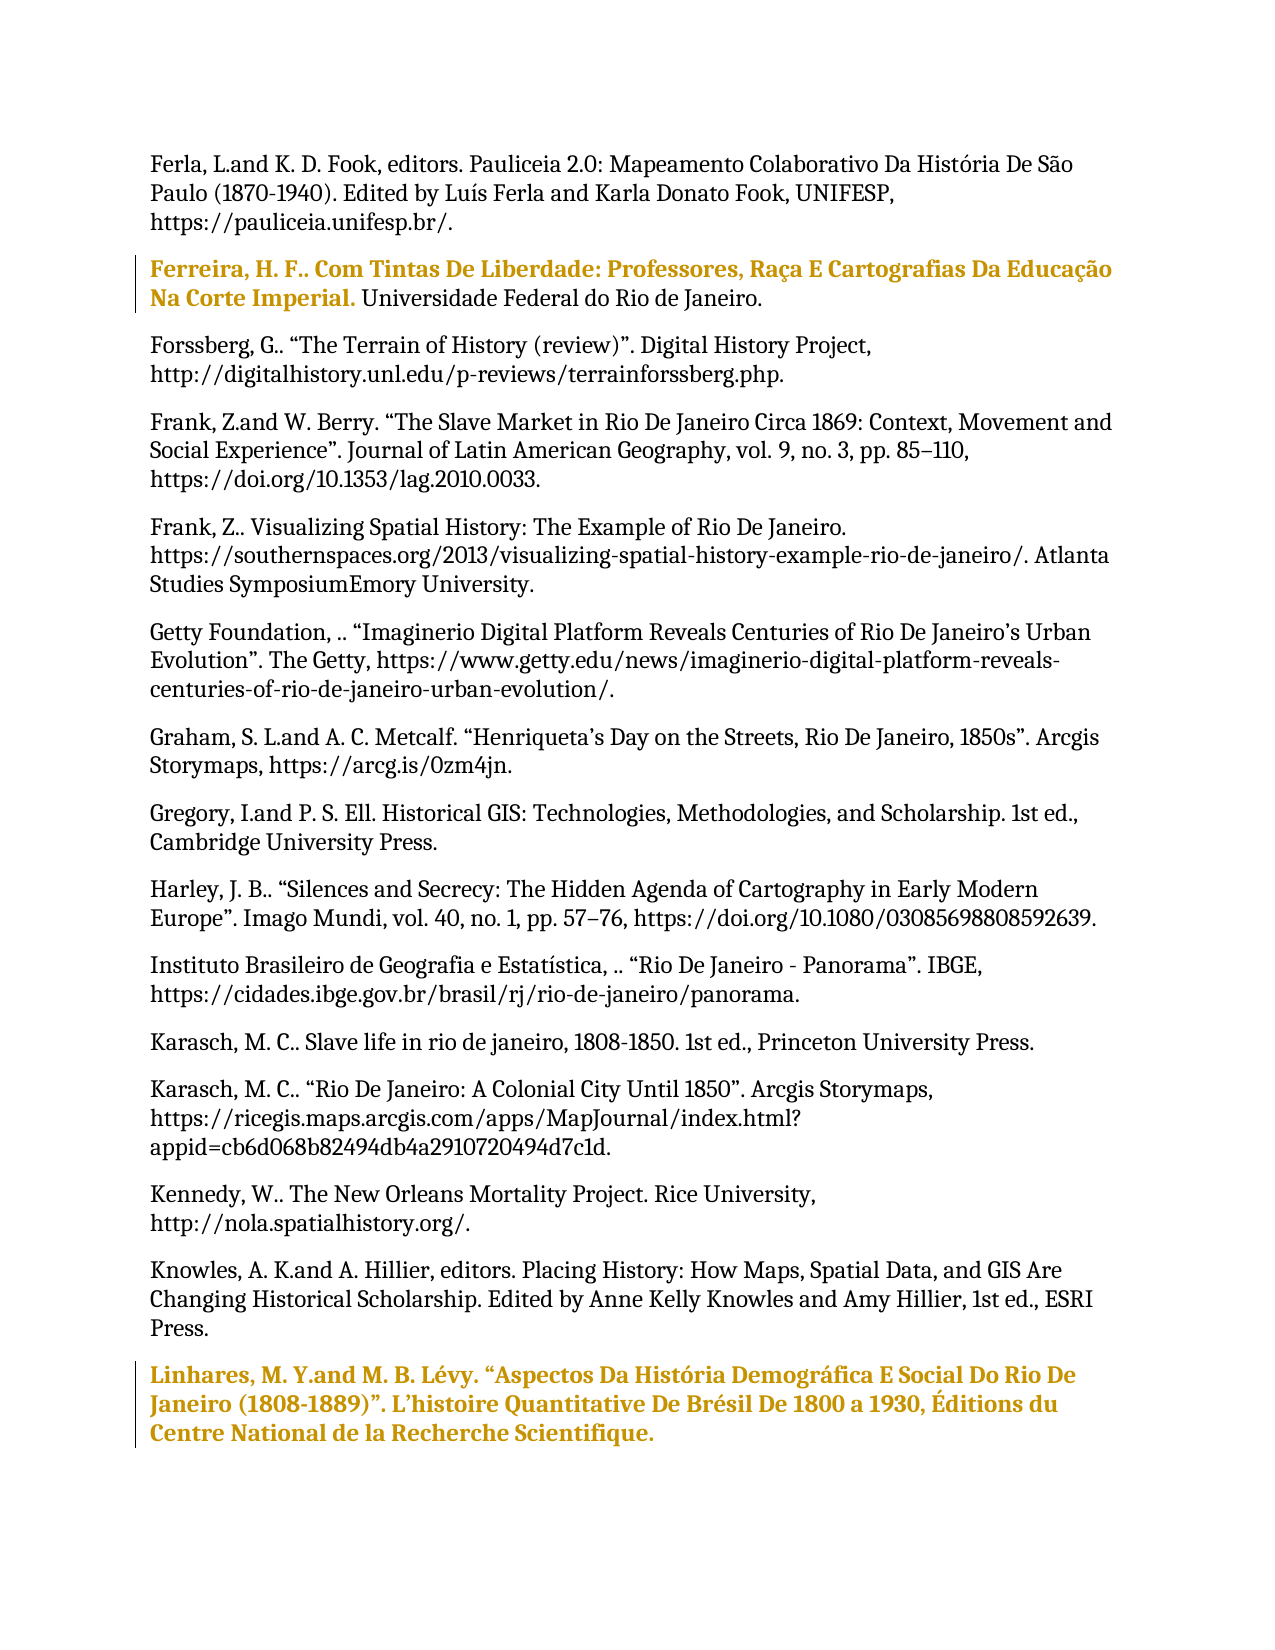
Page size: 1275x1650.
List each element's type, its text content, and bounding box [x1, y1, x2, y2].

text Graham, S. L.and A. C. Metcalf. “Henriqueta’s Day on the Streets, Rio De Janeiro, 1850s”. Arcgis Storymaps, https://arcg.is/0zm4jn. [150, 722, 1125, 780]
text Getty Foundation, .. “Imaginerio Digital Platform Reveals Centuries of Rio De Janeiro’s Urban Evolution”. The Getty, https://www.getty.edu/news/imaginerio-digital-platform-reveals-centuries-of-rio-de-janeiro-urban-evolution/. [150, 617, 1125, 704]
text Karasch, M. C.. Slave life in rio de janeiro, 1808-1850. 1st ed., Princeton University Press. [150, 1027, 1125, 1056]
text Instituto Brasileiro de Geografia e Estatística, .. “Rio De Janeiro - Panorama”. IBGE, https://cidades.ibge.gov.br/brasil/rj/rio-de-janeiro/panorama. [150, 951, 1125, 1009]
text Frank, Z.. Visualizing Spatial History: The Example of Rio De Janeiro. https://southernspaces.org/2013/visualizing-spatial-history-example-rio-de-janeiro/. Atlanta Studies SymposiumEmory University. [150, 512, 1125, 599]
text Ferla, L.and K. D. Fook, editors. Pauliceia 2.0: Mapeamento Colaborativo Da História De São Paulo (1870-1940). Edited by Luís Ferla and Karla Donato Fook, UNIFESP, https://pauliceia.unifesp.br/. [150, 150, 1125, 236]
text Frank, Z.and W. Berry. “The Slave Market in Rio De Janeiro Circa 1869: Context, Movement and Social Experience”. Journal of Latin American Geography, vol. 9, no. 3, pp. 85–110, https://doi.org/10.1353/lag.2010.0033. [150, 407, 1125, 494]
text Forssberg, G.. “The Terrain of History (review)”. Digital History Project, http://digitalhistory.unl.edu/p-reviews/terrainforssberg.php. [150, 331, 1125, 389]
text Linhares, M. Y.and M. B. Lévy. “Aspectos Da História Demográfica E Social Do Rio De Janeiro (1808-1889)”. L’histoire Quantitative De Brésil De 1800 a 1930, Éditions du Centre National de la Recherche Scientifique. [150, 1361, 1125, 1447]
text Gregory, I.and P. S. Ell. Historical GIS: Technologies, Methodologies, and Scholarship. 1st ed., Cambridge University Press. [150, 799, 1125, 856]
text Kennedy, W.. The New Orleans Mortality Project. Rice University, http://nola.spatialhistory.org/. [150, 1180, 1125, 1237]
text Harley, J. B.. “Silences and Secrecy: The Hidden Agenda of Cartography in Early Modern Europe”. Imago Mundi, vol. 40, no. 1, pp. 57–76, https://doi.org/10.1080/03085698808592639. [150, 875, 1125, 932]
text Karasch, M. C.. “Rio De Janeiro: A Colonial City Until 1850”. Arcgis Storymaps, https://ricegis.maps.arcgis.com/apps/MapJournal/index.html?appid=cb6d068b82494db4a2910720494d7c1d. [150, 1075, 1125, 1161]
text Knowles, A. K.and A. Hillier, editors. Placing History: How Maps, Spatial Data, and GIS Are Changing Historical Scholarship. Edited by Anne Kelly Knowles and Amy Hillier, 1st ed., ESRI Press. [150, 1256, 1125, 1342]
text Ferreira, H. F.. Com Tintas De Liberdade: Professores, Raça E Cartografias Da Educação Na Corte Imperial. Universidade Federal do Rio de Janeiro. [150, 255, 1125, 312]
